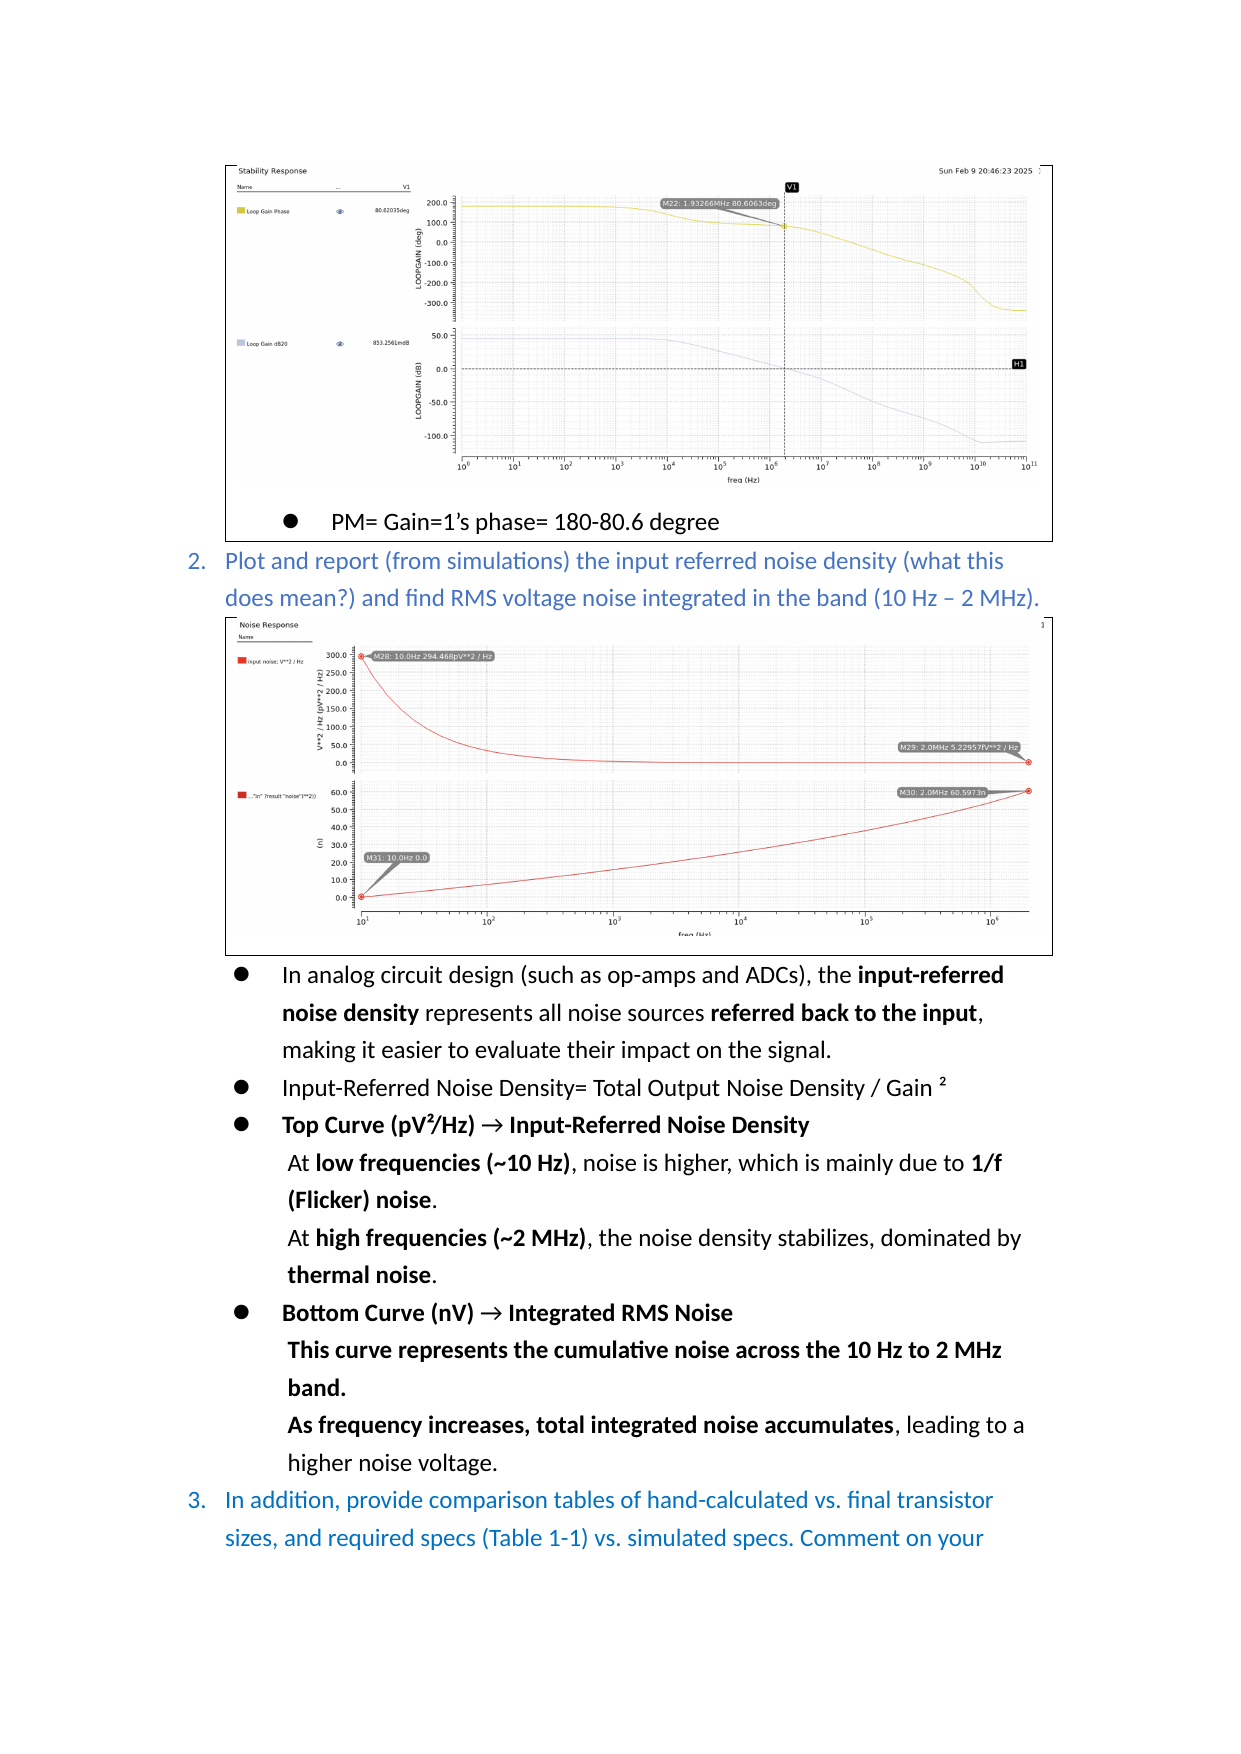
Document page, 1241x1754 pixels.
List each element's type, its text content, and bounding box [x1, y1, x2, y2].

picture [236, 165, 1040, 483]
list Bottom Curve (nV) → Integrated RMS Noise [232, 1294, 1053, 1331]
table_header [226, 618, 1052, 955]
list Top Curve (pV²/Hz) → Input-Referred Noise Density [232, 1106, 1053, 1144]
list At high frequencies (~2 MHz), the noise density stabilizes, dominated by thermal noise. [287, 1219, 1053, 1294]
list At low frequencies (~10 Hz), noise is higher, which is mainly due to 1/f (Flicker) noise. [287, 1144, 1053, 1219]
list As frequency increases, total integrated noise accumulates, leading to a higher noise voltage. [287, 1406, 1053, 1481]
list In analog circuit design (such as op-amps and ADCs), the input-referred noise density represents all noise sources referred back to the input, making it easier to evaluate their impact on the signal. [232, 956, 1053, 1069]
list This curve represents the cumulative noise across the 10 Hz to 2 MHz band. [287, 1331, 1053, 1406]
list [187, 1481, 1053, 1556]
picture [236, 617, 1044, 936]
list Input-Referred Noise Density= Total Output Noise Density / Gain ² [232, 1069, 1053, 1106]
list Plot and report (from simulations) the input referred noise density (what this does mean?) and find RMS voltage noise integrated in the band (10 Hz – 2 MHz). [187, 542, 1053, 617]
table_cell PM= Gain=1’s phase= 180-80.6 degree [226, 166, 1052, 541]
